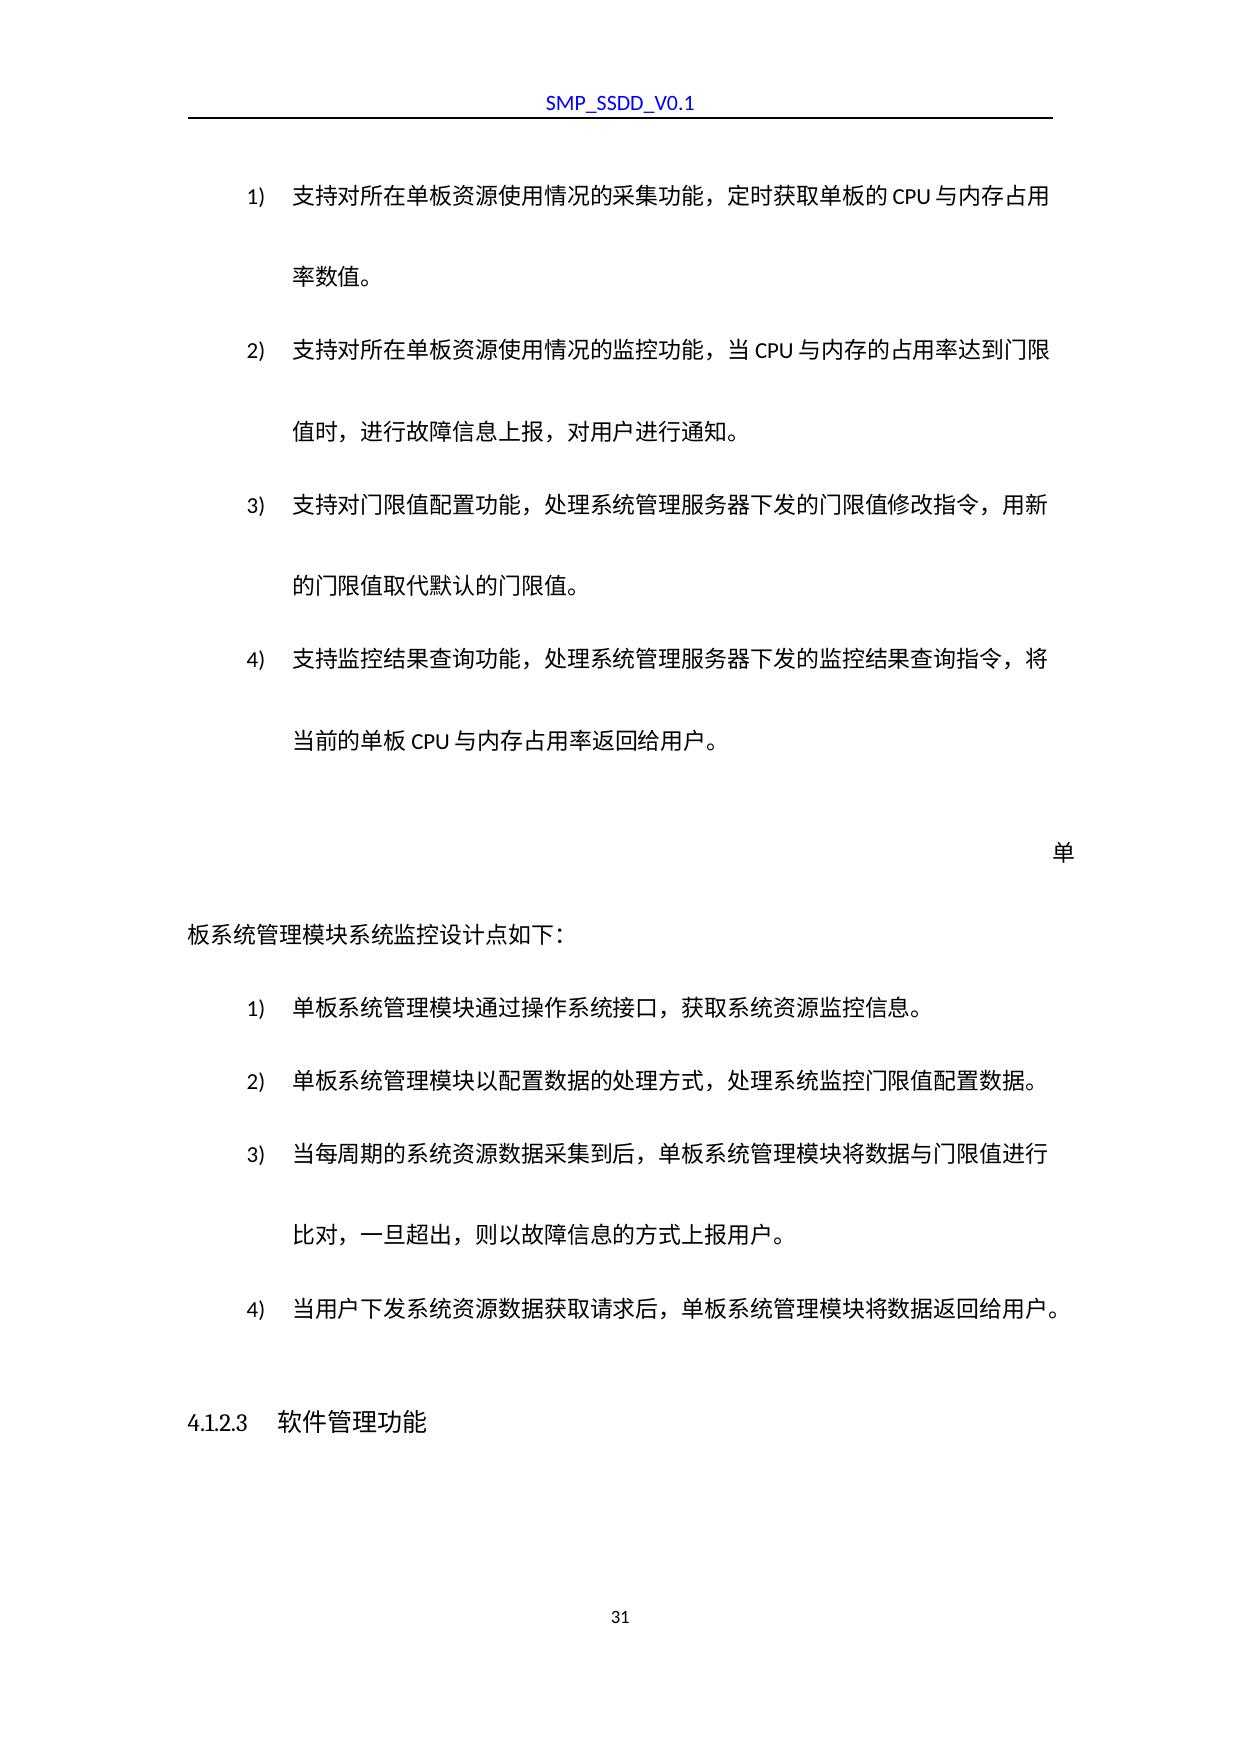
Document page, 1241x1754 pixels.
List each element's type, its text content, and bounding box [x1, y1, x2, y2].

text 单板系统管理模块系统监控设计点如下： [187, 819, 1053, 966]
list 支持对所在单板资源使用情况的监控功能，当CPU与内存的占用率达到门限值时，进行故障信息上报，对用户进行通知。 [246, 316, 1053, 463]
list 单板系统管理模块以配置数据的处理方式，处理系统监控门限值配置数据。 [246, 1047, 1053, 1112]
list 单板系统管理模块通过操作系统接口，获取系统资源监控信息。 [246, 974, 1053, 1039]
list 当每周期的系统资源数据采集到后，单板系统管理模块将数据与门限值进行比对，一旦超出，则以故障信息的方式上报用户。 [246, 1120, 1053, 1267]
list 当用户下发系统资源数据获取请求后，单板系统管理模块将数据返回给用户。 [246, 1275, 1053, 1340]
list 支持对门限值配置功能，处理系统管理服务器下发的门限值修改指令，用新的门限值取代默认的门限值。 [246, 471, 1053, 617]
list 支持对所在单板资源使用情况的采集功能，定时获取单板的CPU与内存占用率数值。 [246, 162, 1053, 308]
subtitle 软件管理功能 [187, 1388, 1053, 1453]
list 支持监控结果查询功能，处理系统管理服务器下发的监控结果查询指令，将当前的单板CPU与内存占用率返回给用户。 [246, 625, 1053, 772]
